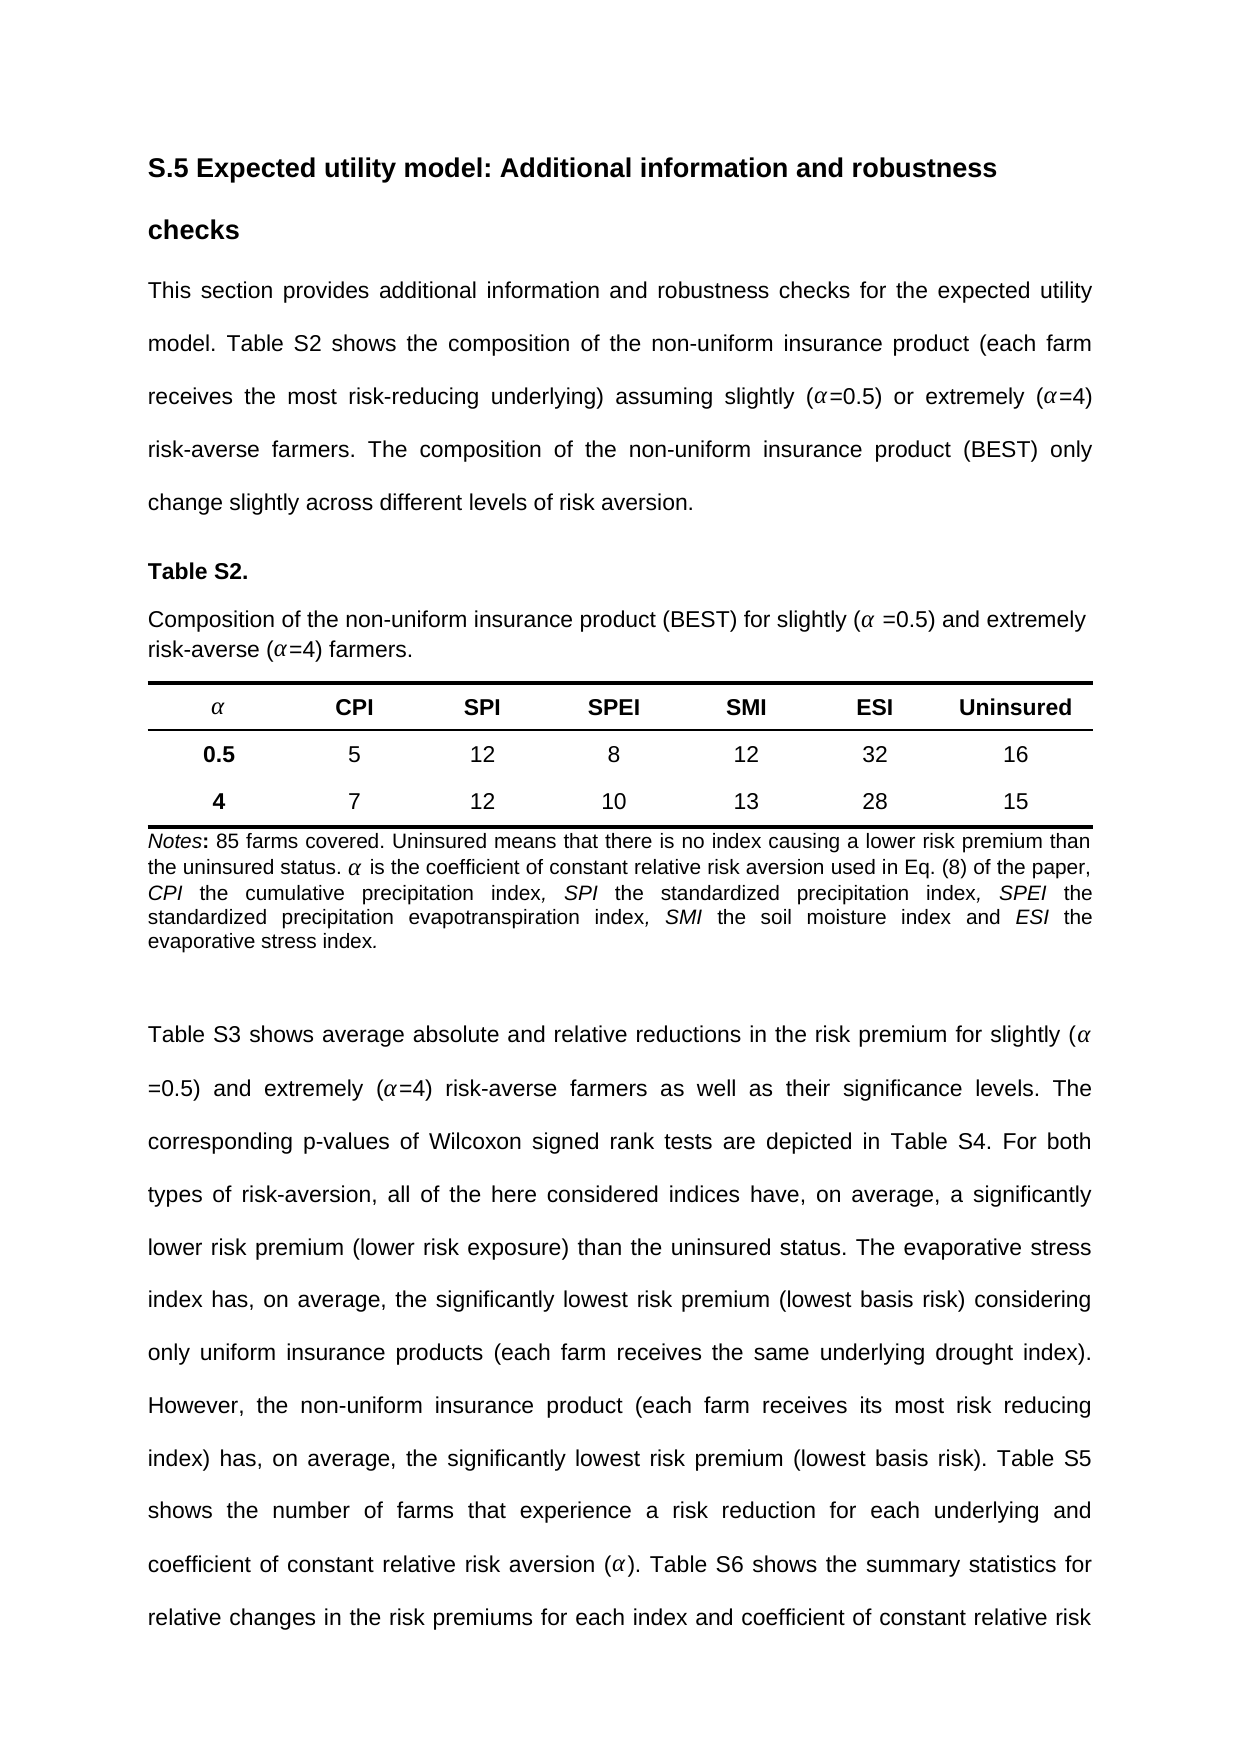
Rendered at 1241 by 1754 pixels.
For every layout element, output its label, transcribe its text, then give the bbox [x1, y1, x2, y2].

table_cell 10 [546, 777, 681, 824]
table_header ESI [811, 685, 939, 729]
table_header SPI [419, 685, 546, 729]
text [148, 1020, 1093, 1630]
subtitle S.5 Expected utility model: Additional information and robustness checks [148, 152, 1093, 246]
table_header SPEI [546, 685, 681, 729]
text Composition of the non-uniform insurance product (BEST) for slightly ( =0.5) and extremely risk-averse (=4) farmers. [148, 605, 1093, 663]
text Table S2. [148, 558, 1093, 584]
table_cell 0.5 [148, 731, 290, 777]
table_cell 12 [681, 731, 811, 777]
text Notes: 85 farms covered. Uninsured means that there is no index causing a lower risk premium than the uninsured status. is the coefficient of constant relative risk aversion used in Eq. (8) of the paper, CPI the cumulative precipitation index, SPI the standardized precipitation index, SPEI the standardized precipitation evapotranspiration index, SMI the soil moisture index and ESI the evaporative stress index. [148, 829, 1093, 953]
table_header CPI [290, 685, 418, 729]
table_cell 12 [419, 731, 546, 777]
table_cell 32 [811, 731, 939, 777]
text This section provides additional information and robustness checks for the expected utility model. Table S2 shows the composition of the non-uniform insurance product (each farm receives the most risk-reducing underlying) assuming slightly (=0.5) or extremely (=4) risk-averse farmers. The composition of the non-uniform insurance product (BEST) only change slightly across different levels of risk aversion. [148, 277, 1093, 515]
table_header [148, 685, 290, 729]
table_cell 28 [811, 777, 939, 824]
table_cell 13 [681, 777, 811, 824]
table_cell 5 [290, 731, 418, 777]
table_header SMI [681, 685, 811, 729]
table_header Uninsured [939, 685, 1093, 729]
table_cell 15 [939, 777, 1093, 824]
table_cell 4 [148, 777, 290, 824]
table_cell 12 [419, 777, 546, 824]
table_cell 7 [290, 777, 418, 824]
table_cell 16 [939, 731, 1093, 777]
table_cell 8 [546, 731, 681, 777]
